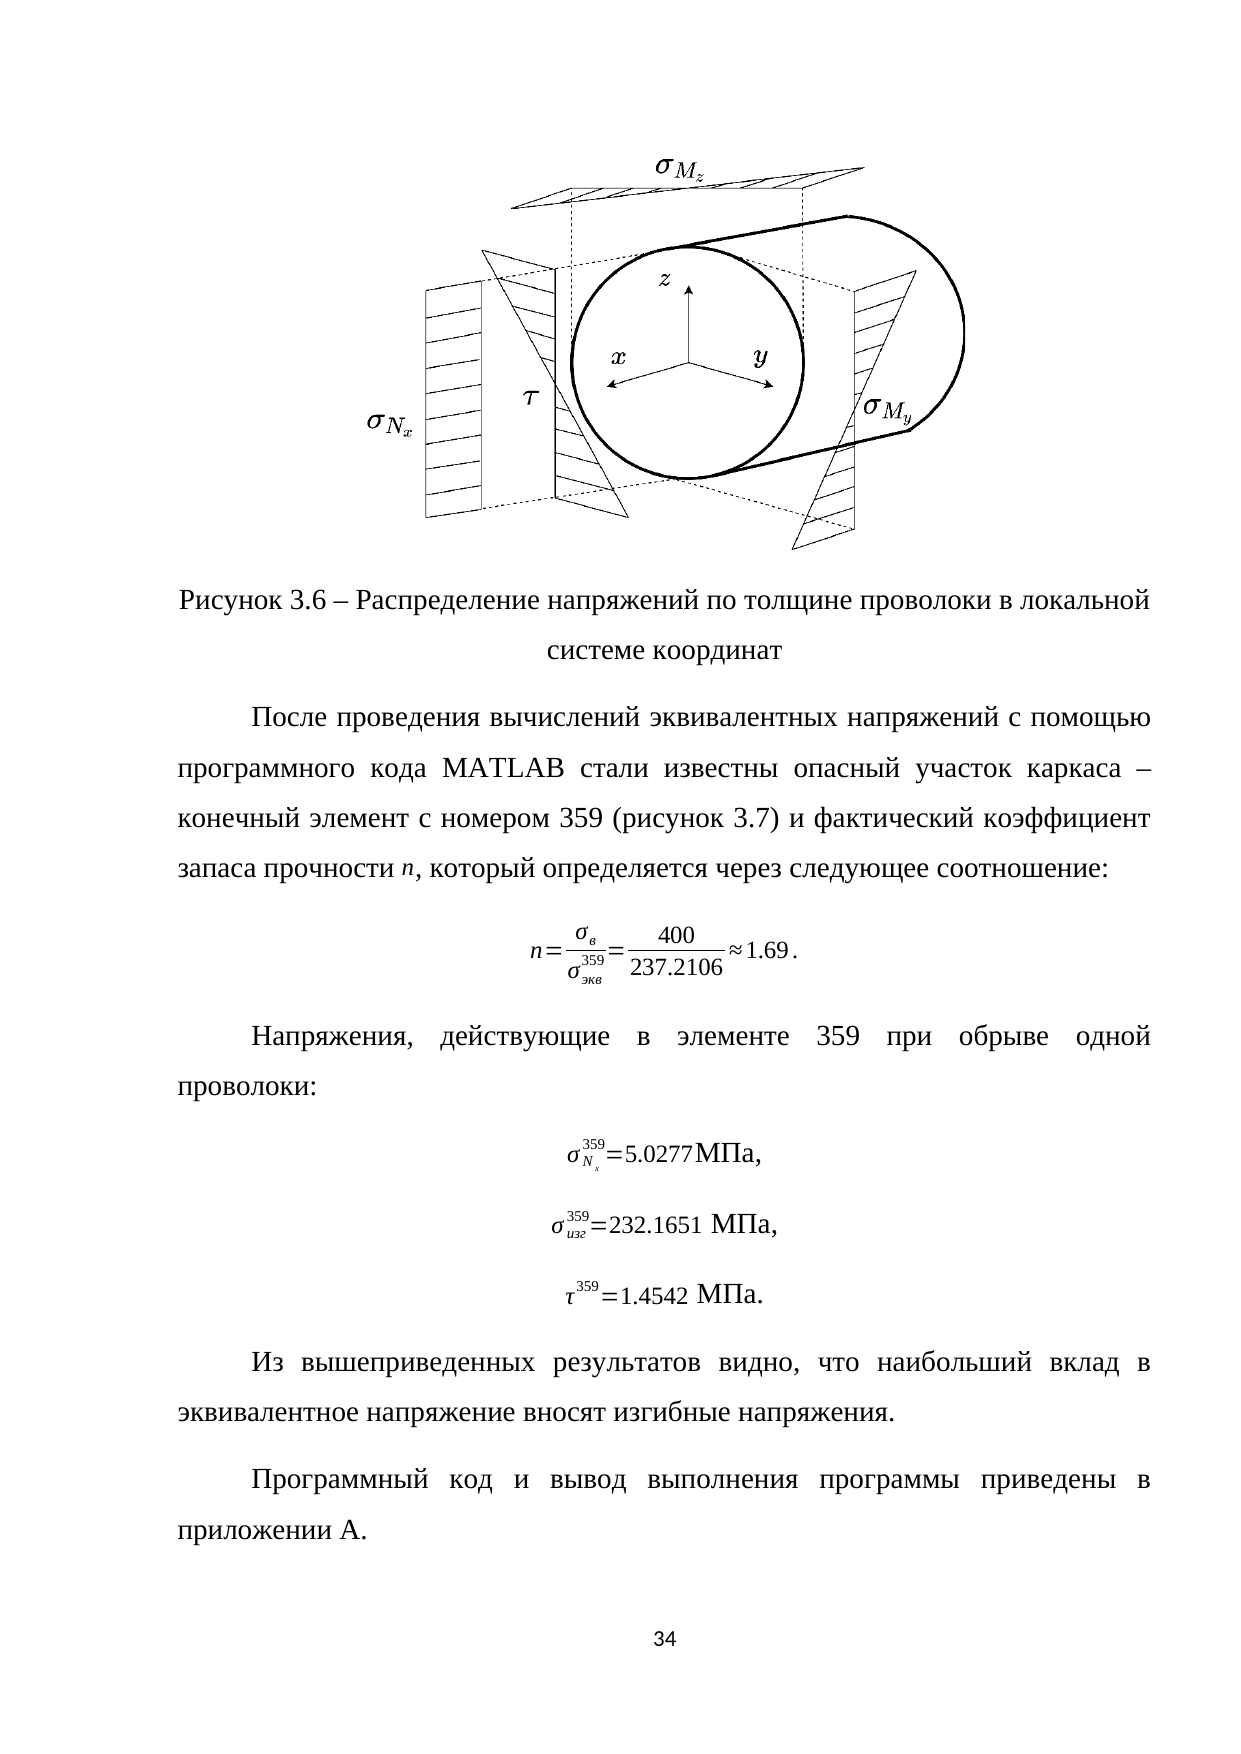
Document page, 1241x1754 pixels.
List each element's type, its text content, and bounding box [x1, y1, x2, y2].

picture [363, 118, 966, 552]
text Из вышеприведенных результатов видно, что наибольший вклад в эквивалентное напряжение вносят изгибные напряжения. [177, 1344, 1152, 1428]
text МПа. [177, 1276, 1152, 1311]
text МПа, [177, 1206, 1152, 1243]
text После проведения вычислений эквивалентных напряжений с помощью программного кода MATLAB стали известны опасный участок каркаса – конечный элемент с номером 359 (рисунок 3.7) и фактический коэффициент запаса прочности , который определяется через следующее соотношение: [177, 699, 1152, 884]
text Рисунок 3.6 – Распределение напряжений по толщине проволоки в локальной системе координат [177, 582, 1152, 666]
text Напряжения, действующие в элементе 359 при обрыве одной проволоки: [177, 1018, 1152, 1102]
text Программный код и вывод выполнения программы приведены в приложении А. [177, 1461, 1152, 1545]
text МПа, [177, 1135, 1152, 1173]
